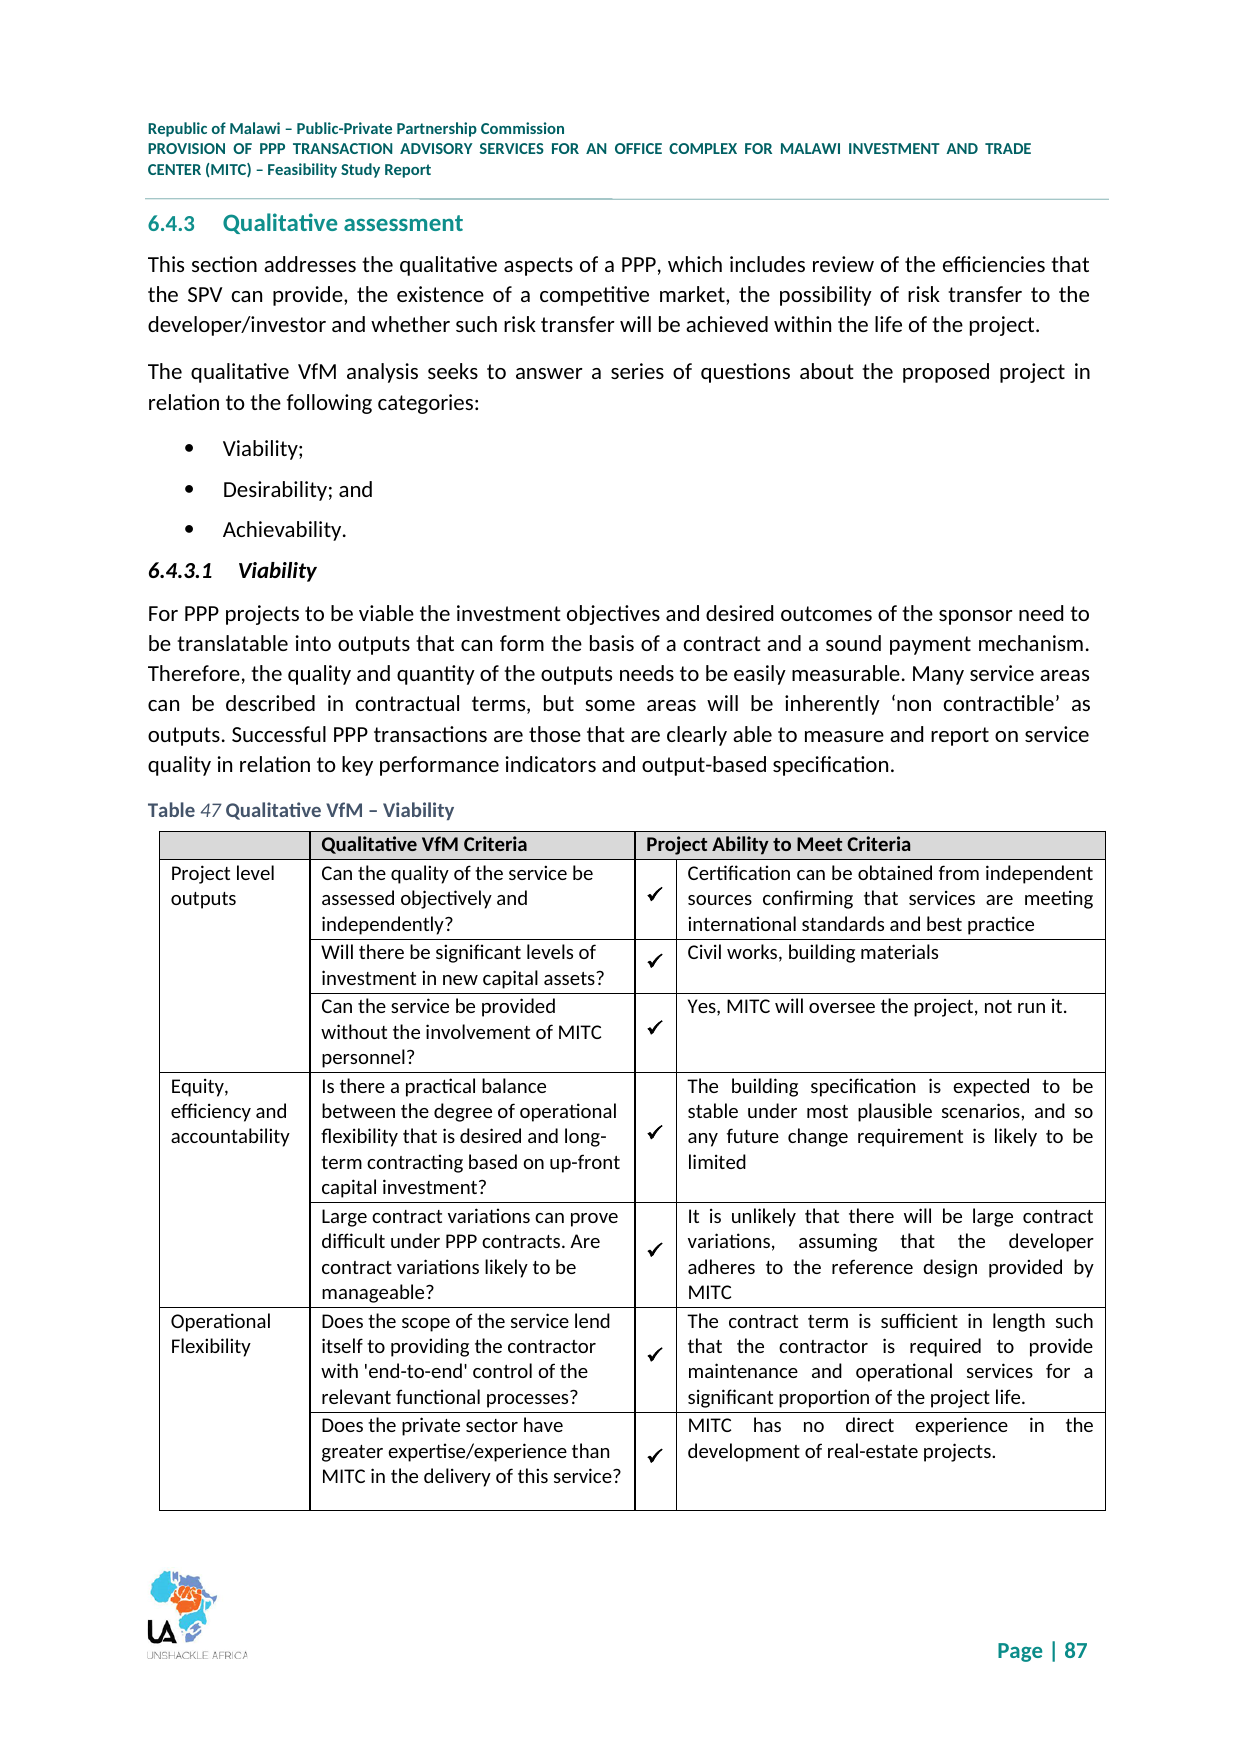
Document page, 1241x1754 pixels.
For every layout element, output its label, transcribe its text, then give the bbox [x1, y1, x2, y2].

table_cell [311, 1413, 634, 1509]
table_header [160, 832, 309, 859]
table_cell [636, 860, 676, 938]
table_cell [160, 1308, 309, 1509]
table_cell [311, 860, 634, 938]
picture [147, 1567, 248, 1659]
text This section addresses the qualitative aspects of a PPP, which includes review of the efficiencies that the SPV can provide, the existence of a competitive market, the possibility of risk transfer to the developer/investor and whether such risk transfer will be achieved within the life of the project. [148, 250, 1093, 339]
text For PPP projects to be viable the investment objectives and desired outcomes of the sponsor need to be translatable into outputs that can form the basis of a contract and a sound payment mechanism. Therefore, the quality and quantity of the outputs needs to be easily measurable. Many service areas can be described in contractual terms, but some areas will be inherently ‘non contractible’ as outputs. Successful PPP transactions are those that are clearly able to measure and report on service quality in relation to key performance indicators and output-based specification. [148, 599, 1093, 778]
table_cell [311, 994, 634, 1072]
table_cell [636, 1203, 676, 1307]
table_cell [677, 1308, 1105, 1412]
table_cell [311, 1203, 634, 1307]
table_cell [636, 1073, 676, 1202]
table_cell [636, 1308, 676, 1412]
subtitle Qualitative assessment [148, 207, 1093, 238]
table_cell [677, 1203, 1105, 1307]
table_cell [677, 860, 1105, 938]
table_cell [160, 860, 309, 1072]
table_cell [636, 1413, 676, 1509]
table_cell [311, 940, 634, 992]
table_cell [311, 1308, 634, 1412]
subtitle Viability [148, 556, 1093, 584]
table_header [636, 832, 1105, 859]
text Desirability; and [185, 475, 1093, 503]
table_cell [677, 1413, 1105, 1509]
text Table 47 Qualitative VfM – Viability [148, 797, 1093, 822]
text The qualitative VfM analysis seeks to answer a series of questions about the proposed project in relation to the following categories: [148, 357, 1093, 416]
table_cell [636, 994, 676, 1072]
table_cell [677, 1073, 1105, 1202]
text Achievability. [185, 516, 1093, 544]
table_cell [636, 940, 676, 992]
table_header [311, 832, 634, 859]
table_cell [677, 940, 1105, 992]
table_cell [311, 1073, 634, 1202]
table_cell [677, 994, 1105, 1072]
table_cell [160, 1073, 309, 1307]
text Viability; [185, 434, 1093, 463]
